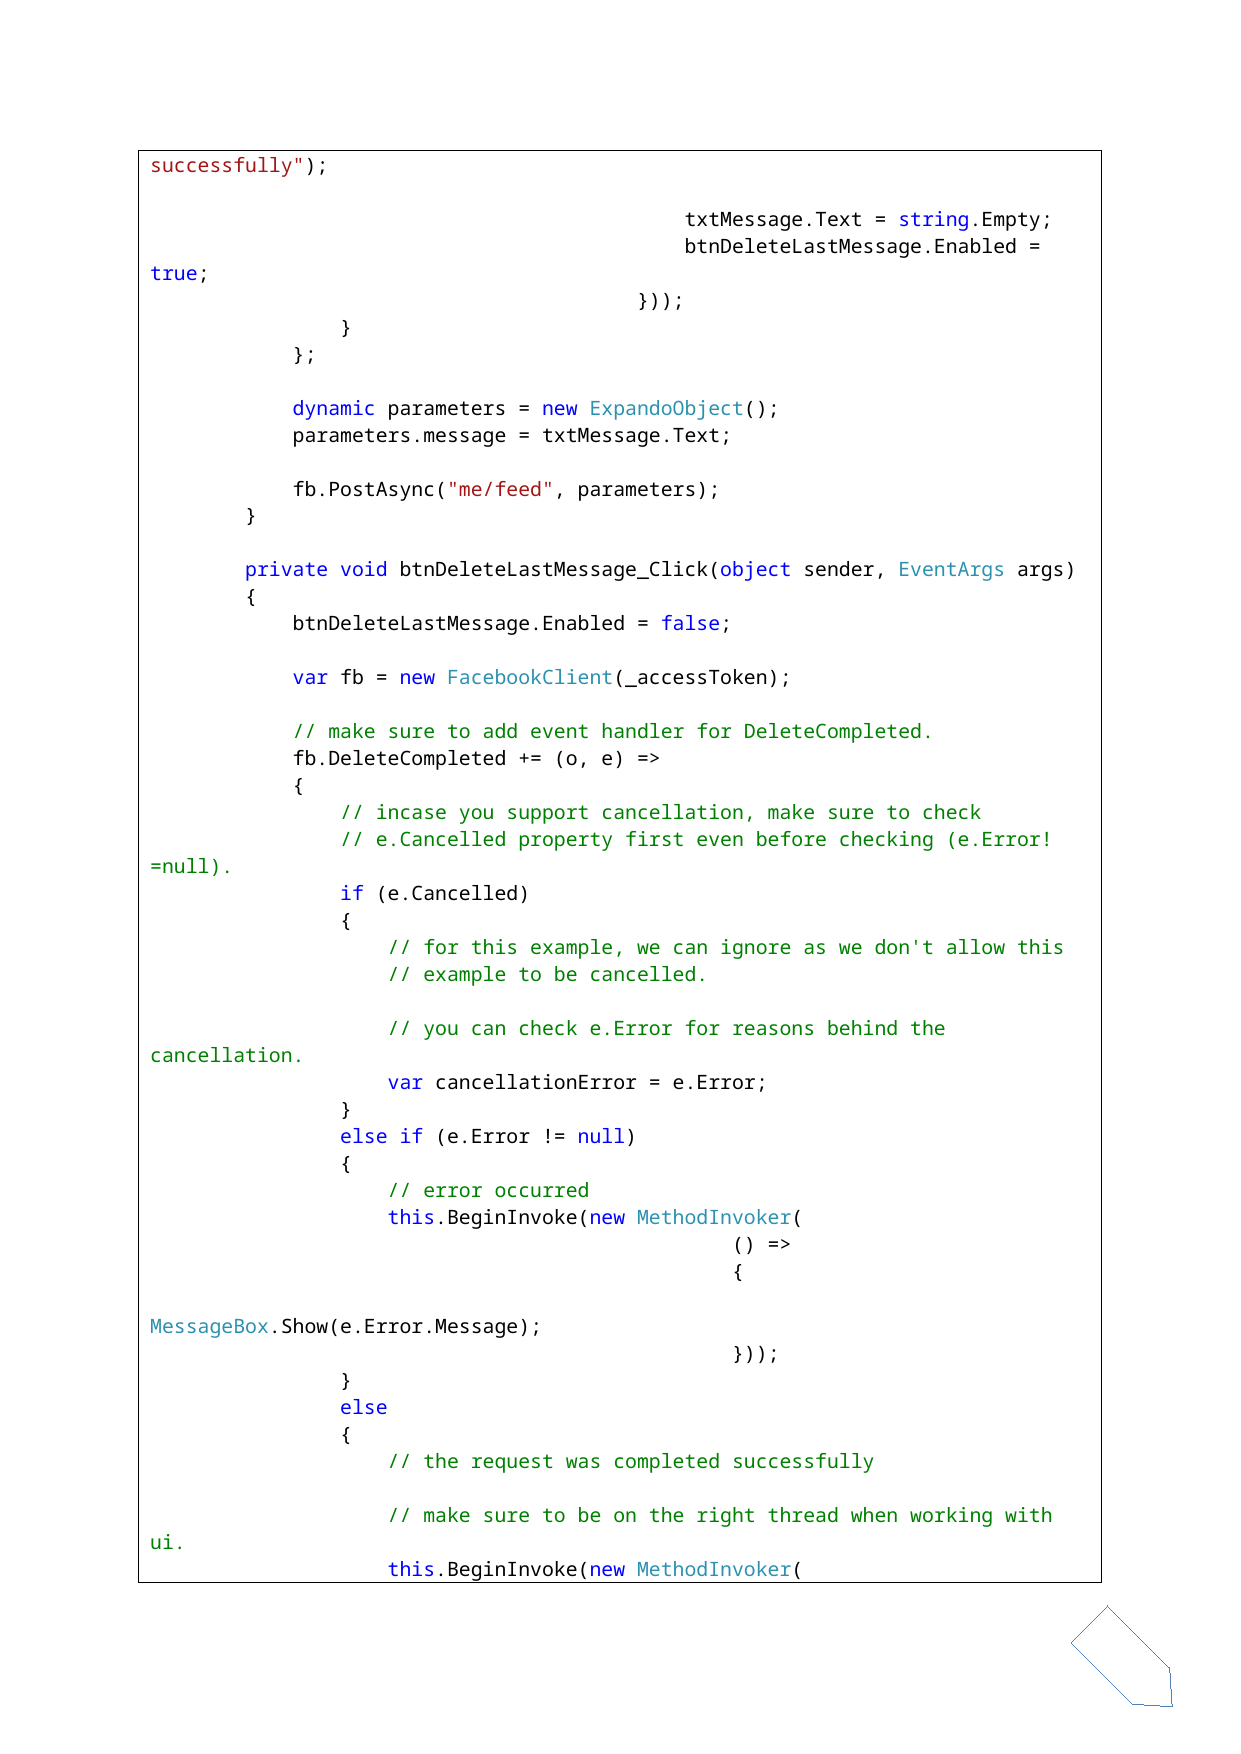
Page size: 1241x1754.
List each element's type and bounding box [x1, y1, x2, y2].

table_cell [139, 151, 1101, 1582]
